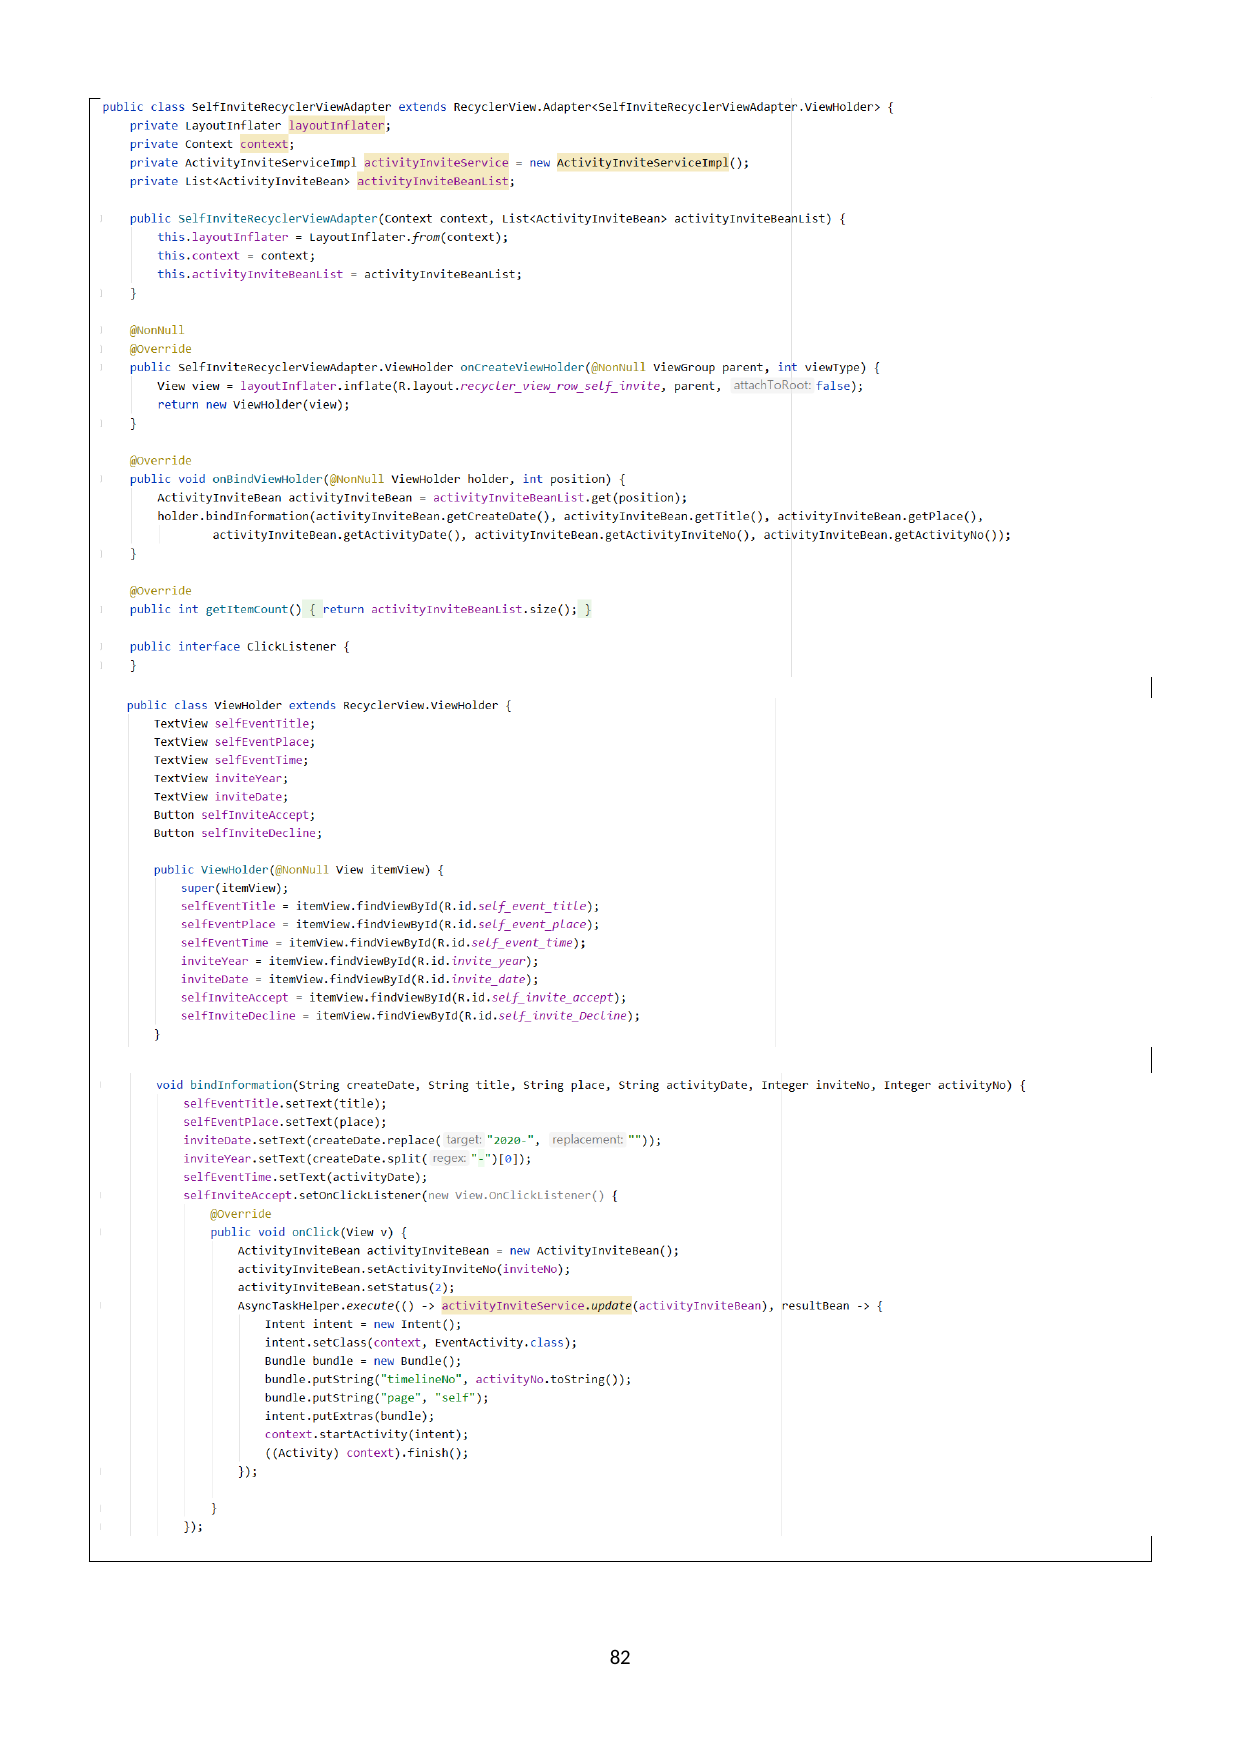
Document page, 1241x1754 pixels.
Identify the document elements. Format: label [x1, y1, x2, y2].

picture [100, 1073, 1164, 1536]
table_cell [90, 99, 1151, 1561]
picture [100, 698, 1164, 1047]
picture [100, 98, 1164, 677]
